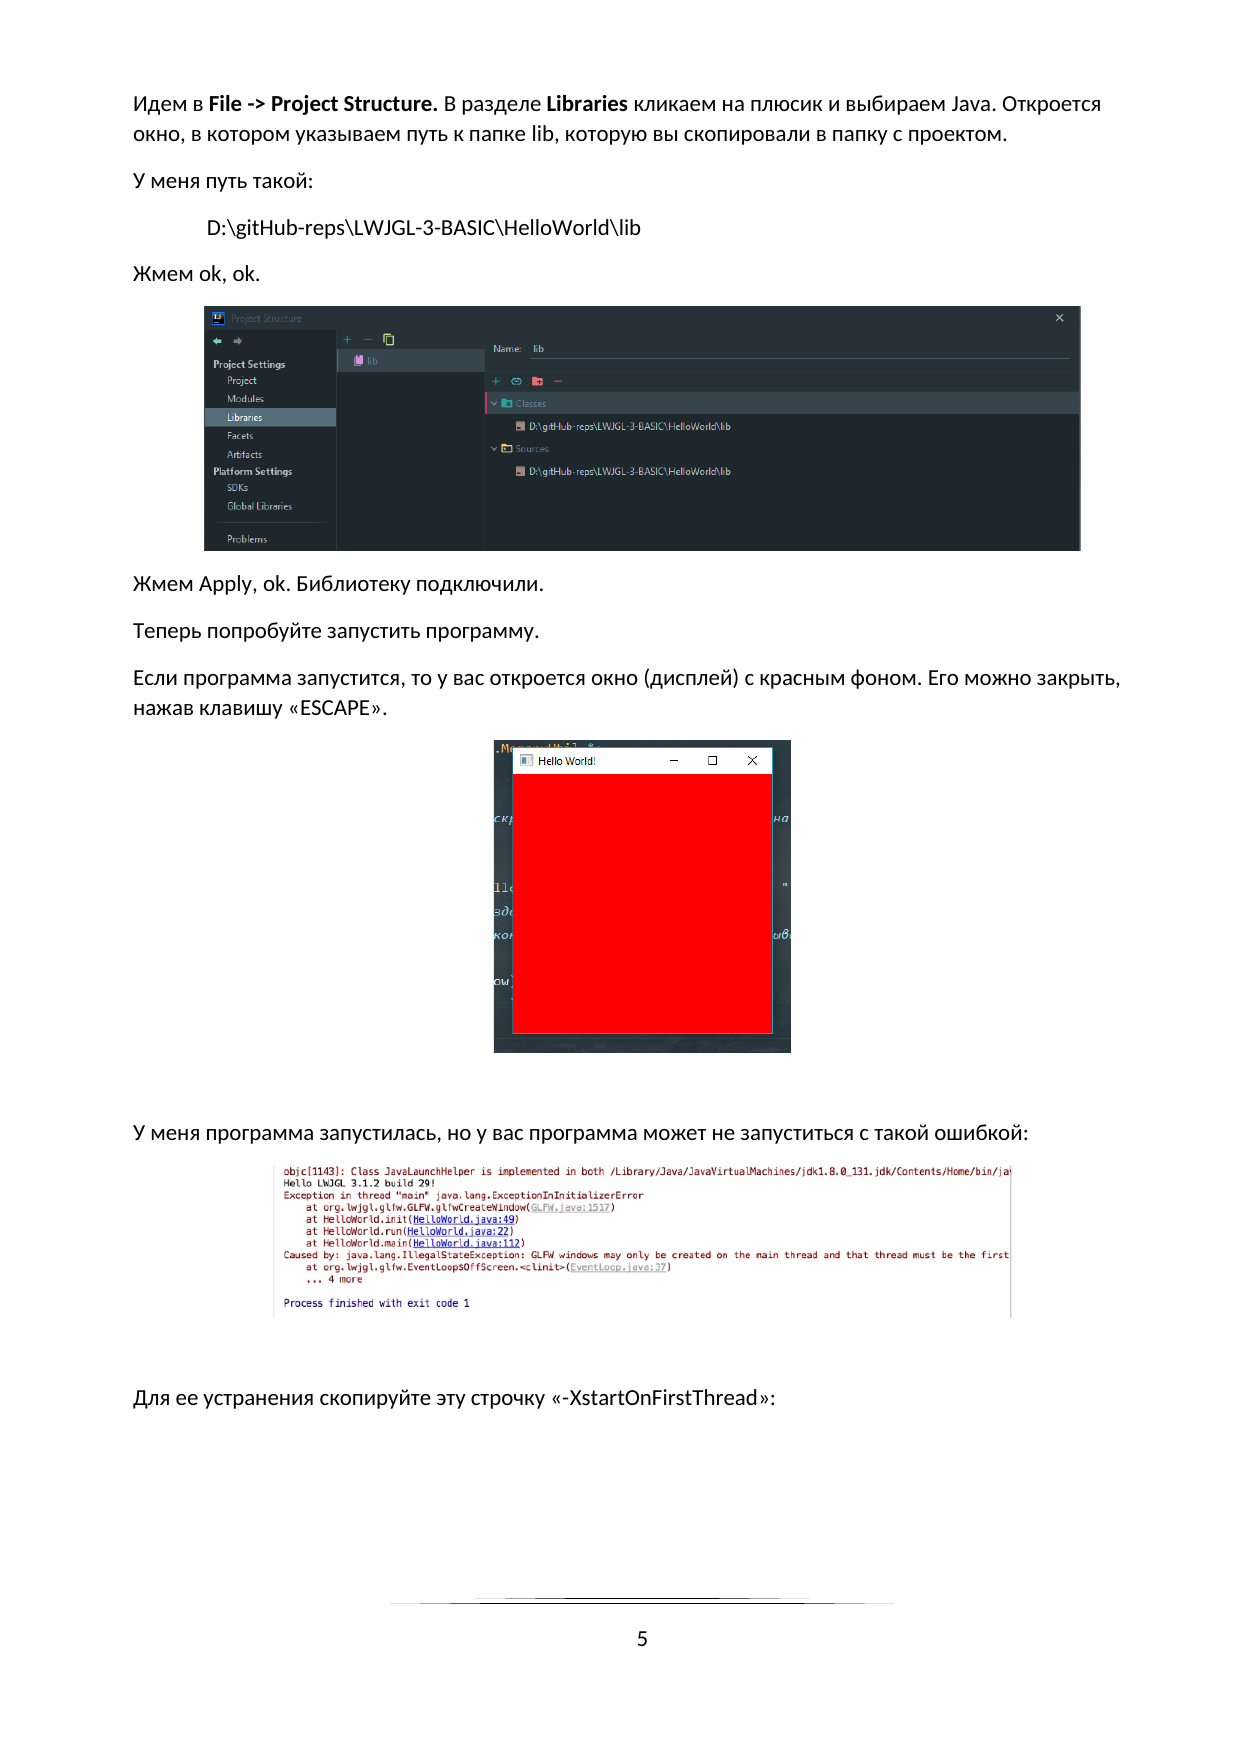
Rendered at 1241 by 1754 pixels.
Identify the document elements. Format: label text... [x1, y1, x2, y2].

text Жмем ok, ok. [133, 259, 1152, 287]
text У меня программа запустилась, но у вас программа может не запуститься с такой ошибкой: [133, 1118, 1152, 1147]
picture [273, 1165, 1012, 1318]
picture [204, 306, 1081, 551]
picture [493, 740, 791, 1053]
text D:\gitHub-reps\LWJGL-3-BASIC\HelloWorld\lib [133, 213, 1152, 241]
text Теперь попробуйте запустить программу. [133, 616, 1152, 644]
text Для ее устранения скопируйте эту строчку «-XstartOnFirstThread»: [133, 1383, 1152, 1411]
text У меня путь такой: [133, 166, 1152, 194]
text Жмем Apply, ok. Библиотеку подключили. [133, 569, 1152, 597]
text Идем в File -> Project Structure. В разделе Libraries кликаем на плюсик и выбираем Java. Откроется окно, в котором указываем путь к папке lib, которую вы скопировали в папку с проектом. [133, 89, 1152, 147]
text Если программа запустится, то у вас откроется окно (дисплей) с красным фоном. Его можно закрыть, нажав клавишу «ESCAPE». [133, 663, 1152, 721]
